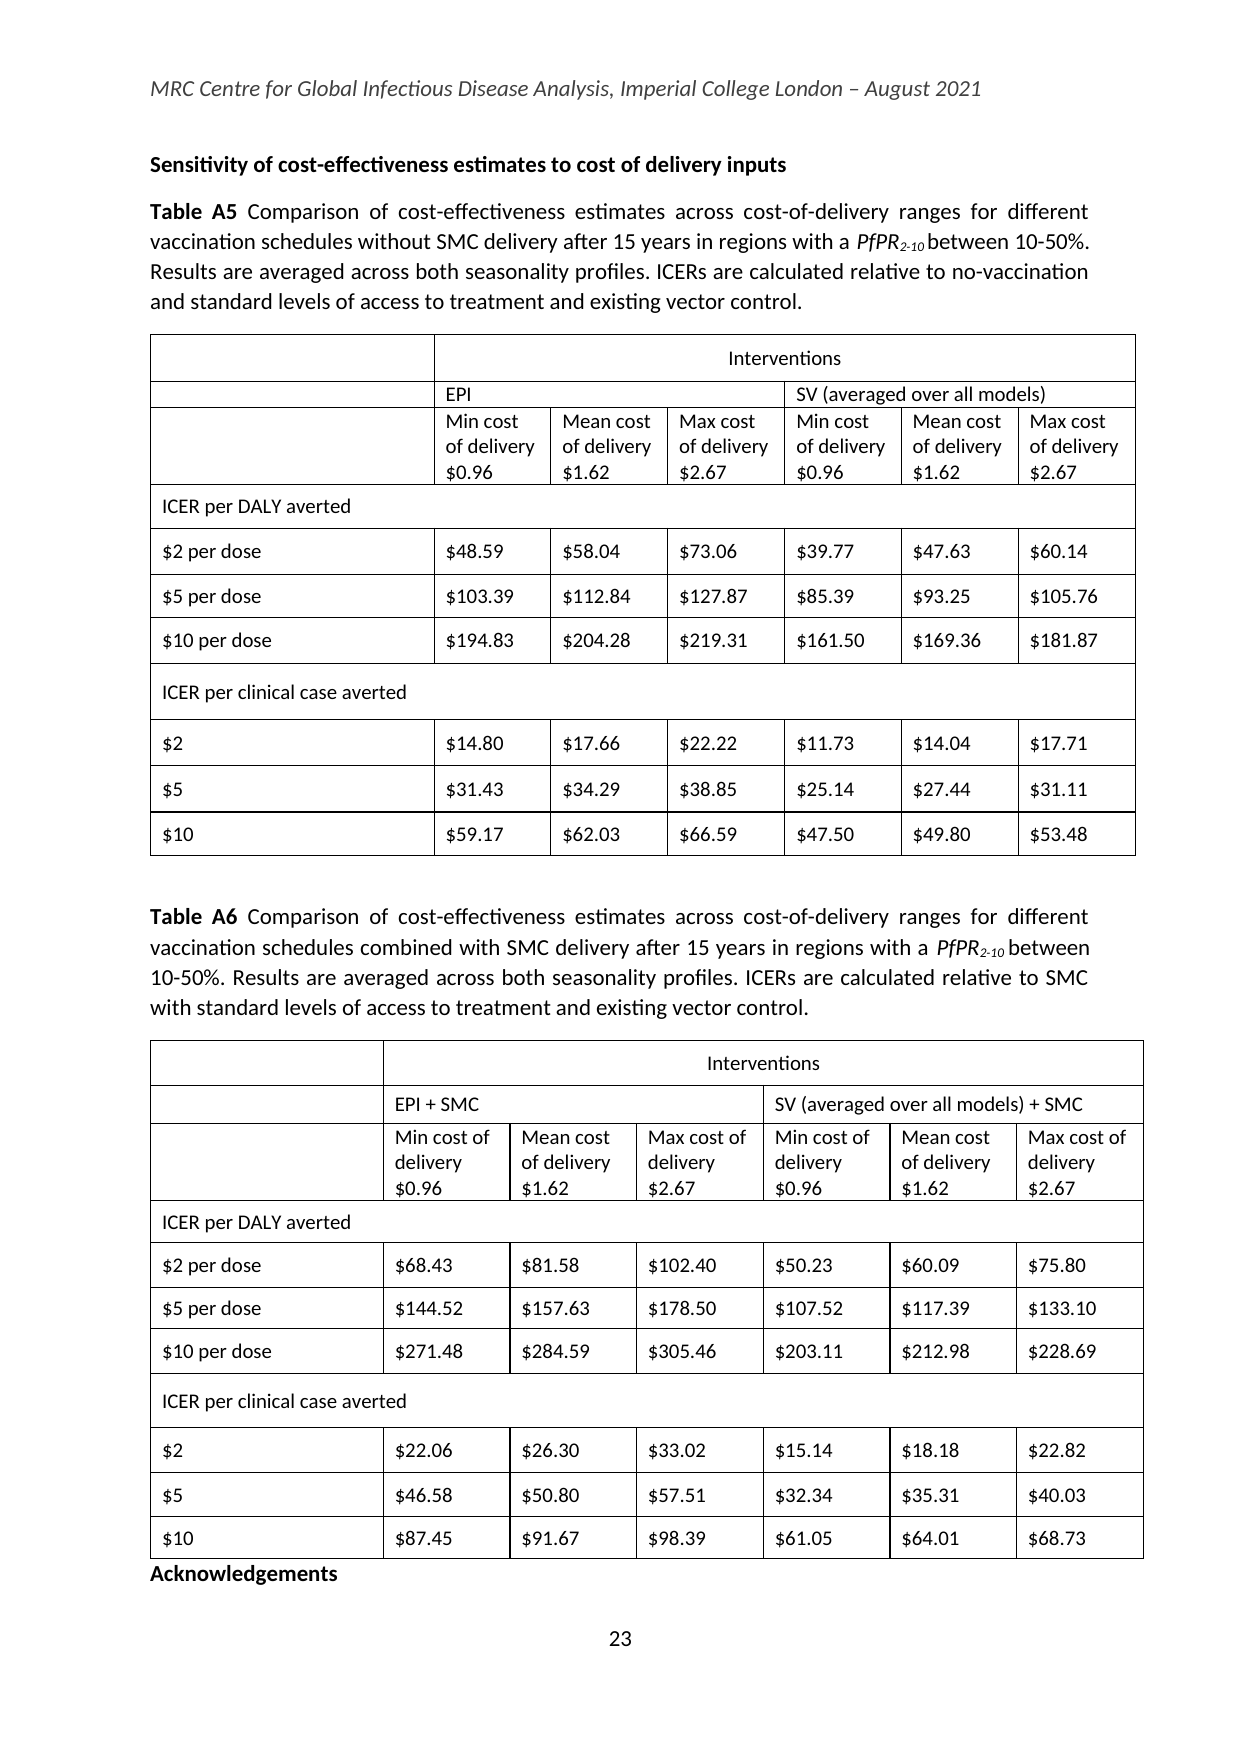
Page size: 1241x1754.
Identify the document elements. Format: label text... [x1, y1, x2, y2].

text Table A6 Comparison of cost-effectiveness estimates across cost-of-delivery ranges for different vaccination schedules combined with SMC delivery after 15 years in regions with a PfPR2-10 between 10-50%. Results are averaged across both seasonality profiles. ICERs are calculated relative to SMC with standard levels of access to treatment and existing vector control. [150, 902, 1090, 1021]
table_cell $117.39 [891, 1288, 1016, 1328]
table_cell $60.09 [891, 1243, 1016, 1287]
table_cell $64.01 [891, 1517, 1016, 1558]
table_cell $5 [151, 766, 434, 811]
table_cell Min cost of delivery $0.96 [384, 1124, 509, 1200]
table_cell $169.36 [902, 618, 1018, 663]
table_cell $10 [151, 1517, 383, 1558]
table_cell $11.73 [785, 720, 901, 765]
table_cell $181.87 [1019, 618, 1135, 663]
table_header [151, 335, 434, 381]
table_cell $33.02 [637, 1428, 763, 1472]
table_cell ICER per clinical case averted [151, 664, 1135, 719]
table_cell $103.39 [435, 575, 550, 617]
text Table A5 Comparison of cost-effectiveness estimates across cost-of-delivery ranges for different vaccination schedules without SMC delivery after 15 years in regions with a PfPR2-10 between 10-50%. Results are averaged across both seasonality profiles. ICERs are calculated relative to no-vaccination and standard levels of access to treatment and existing vector control. [150, 197, 1090, 316]
table_cell $5 per dose [151, 1288, 383, 1328]
table_cell $59.17 [435, 813, 550, 854]
table_cell $22.22 [668, 720, 784, 765]
table_cell $194.83 [435, 618, 550, 663]
table_cell $98.39 [637, 1517, 763, 1558]
table_cell SV (averaged over all models) + SMC [764, 1086, 1143, 1123]
table_cell ICER per DALY averted [151, 485, 1135, 527]
table_cell Mean cost of delivery $1.62 [511, 1124, 636, 1200]
table_cell [151, 382, 434, 407]
table_cell $75.80 [1017, 1243, 1143, 1287]
table_cell $18.18 [891, 1428, 1016, 1472]
table_cell $22.82 [1017, 1428, 1143, 1472]
text Sensitivity of cost-effectiveness estimates to cost of delivery inputs [150, 150, 1090, 178]
table_cell EPI + SMC [384, 1086, 763, 1123]
table_cell $47.63 [902, 529, 1018, 574]
table_cell $161.50 [785, 618, 901, 663]
table_cell $14.80 [435, 720, 550, 765]
table_cell $112.84 [551, 575, 667, 617]
table_cell $5 [151, 1473, 383, 1516]
table_cell ICER per DALY averted [151, 1201, 1143, 1242]
table_cell $219.31 [668, 618, 784, 663]
text Acknowledgements [150, 1559, 1090, 1587]
table_cell Min cost of delivery $0.96 [435, 408, 550, 484]
table_cell $228.69 [1017, 1329, 1143, 1373]
table_cell $10 per dose [151, 1329, 383, 1373]
table_cell $32.34 [764, 1473, 889, 1516]
table_cell $38.85 [668, 766, 784, 811]
table_cell $73.06 [668, 529, 784, 574]
table_cell Max cost of delivery $2.67 [668, 408, 784, 484]
table_cell $49.80 [902, 813, 1018, 854]
table_cell $178.50 [637, 1288, 763, 1328]
table_cell $10 [151, 813, 434, 854]
table_header Interventions [435, 335, 1135, 381]
table_cell $34.29 [551, 766, 667, 811]
table_cell $22.06 [384, 1428, 509, 1472]
table_cell $93.25 [902, 575, 1018, 617]
table_cell $61.05 [764, 1517, 889, 1558]
table_cell Mean cost of delivery $1.62 [551, 408, 667, 484]
table_cell $305.46 [637, 1329, 763, 1373]
table_cell [151, 1124, 383, 1200]
table_cell $68.73 [1017, 1517, 1143, 1558]
table_cell $60.14 [1019, 529, 1135, 574]
table_cell $133.10 [1017, 1288, 1143, 1328]
table_cell $203.11 [764, 1329, 889, 1373]
table_cell $57.51 [637, 1473, 763, 1516]
table_cell $2 [151, 1428, 383, 1472]
table_cell $14.04 [902, 720, 1018, 765]
table_cell Max cost of delivery $2.67 [1017, 1124, 1143, 1200]
table_header Interventions [384, 1041, 1143, 1084]
table_cell $2 [151, 720, 434, 765]
table_cell $58.04 [551, 529, 667, 574]
table_cell $46.58 [384, 1473, 509, 1516]
table_cell SV (averaged over all models) [785, 382, 1135, 407]
table_cell $50.23 [764, 1243, 889, 1287]
table_cell $157.63 [511, 1288, 636, 1328]
table_cell $204.28 [551, 618, 667, 663]
table_cell $66.59 [668, 813, 784, 854]
table_cell $10 per dose [151, 618, 434, 663]
table_cell $27.44 [902, 766, 1018, 811]
table_cell $81.58 [511, 1243, 636, 1287]
table_cell $53.48 [1019, 813, 1135, 854]
table_cell $40.03 [1017, 1473, 1143, 1516]
table_cell $2 per dose [151, 1243, 383, 1287]
table_cell $68.43 [384, 1243, 509, 1287]
table_header [151, 1041, 383, 1084]
table_cell Min cost of delivery $0.96 [764, 1124, 889, 1200]
table_cell Max cost of delivery $2.67 [637, 1124, 763, 1200]
table_cell Min cost of delivery $0.96 [785, 408, 901, 484]
table_cell [151, 1086, 383, 1123]
table_cell $26.30 [511, 1428, 636, 1472]
table_cell Mean cost of delivery $1.62 [902, 408, 1018, 484]
table_cell $39.77 [785, 529, 901, 574]
table_cell $47.50 [785, 813, 901, 854]
table_cell $127.87 [668, 575, 784, 617]
table_cell $105.76 [1019, 575, 1135, 617]
table_cell Mean cost of delivery $1.62 [891, 1124, 1016, 1200]
table_cell $284.59 [511, 1329, 636, 1373]
table_cell $107.52 [764, 1288, 889, 1328]
table_cell Max cost of delivery $2.67 [1019, 408, 1135, 484]
table_cell $31.11 [1019, 766, 1135, 811]
table_cell $15.14 [764, 1428, 889, 1472]
table_cell EPI [435, 382, 784, 407]
table_cell $144.52 [384, 1288, 509, 1328]
table_cell $31.43 [435, 766, 550, 811]
table_cell $62.03 [551, 813, 667, 854]
table_cell $35.31 [891, 1473, 1016, 1516]
table_cell [151, 408, 434, 484]
table_cell $2 per dose [151, 529, 434, 574]
table_cell $87.45 [384, 1517, 509, 1558]
table_cell $25.14 [785, 766, 901, 811]
table_cell $91.67 [511, 1517, 636, 1558]
table_cell $50.80 [511, 1473, 636, 1516]
table_cell $102.40 [637, 1243, 763, 1287]
table_cell ICER per clinical case averted [151, 1374, 1143, 1427]
table_cell $17.71 [1019, 720, 1135, 765]
table_cell $48.59 [435, 529, 550, 574]
table_cell $17.66 [551, 720, 667, 765]
table_cell $5 per dose [151, 575, 434, 617]
table_cell $85.39 [785, 575, 901, 617]
table_cell $212.98 [891, 1329, 1016, 1373]
table_cell $271.48 [384, 1329, 509, 1373]
